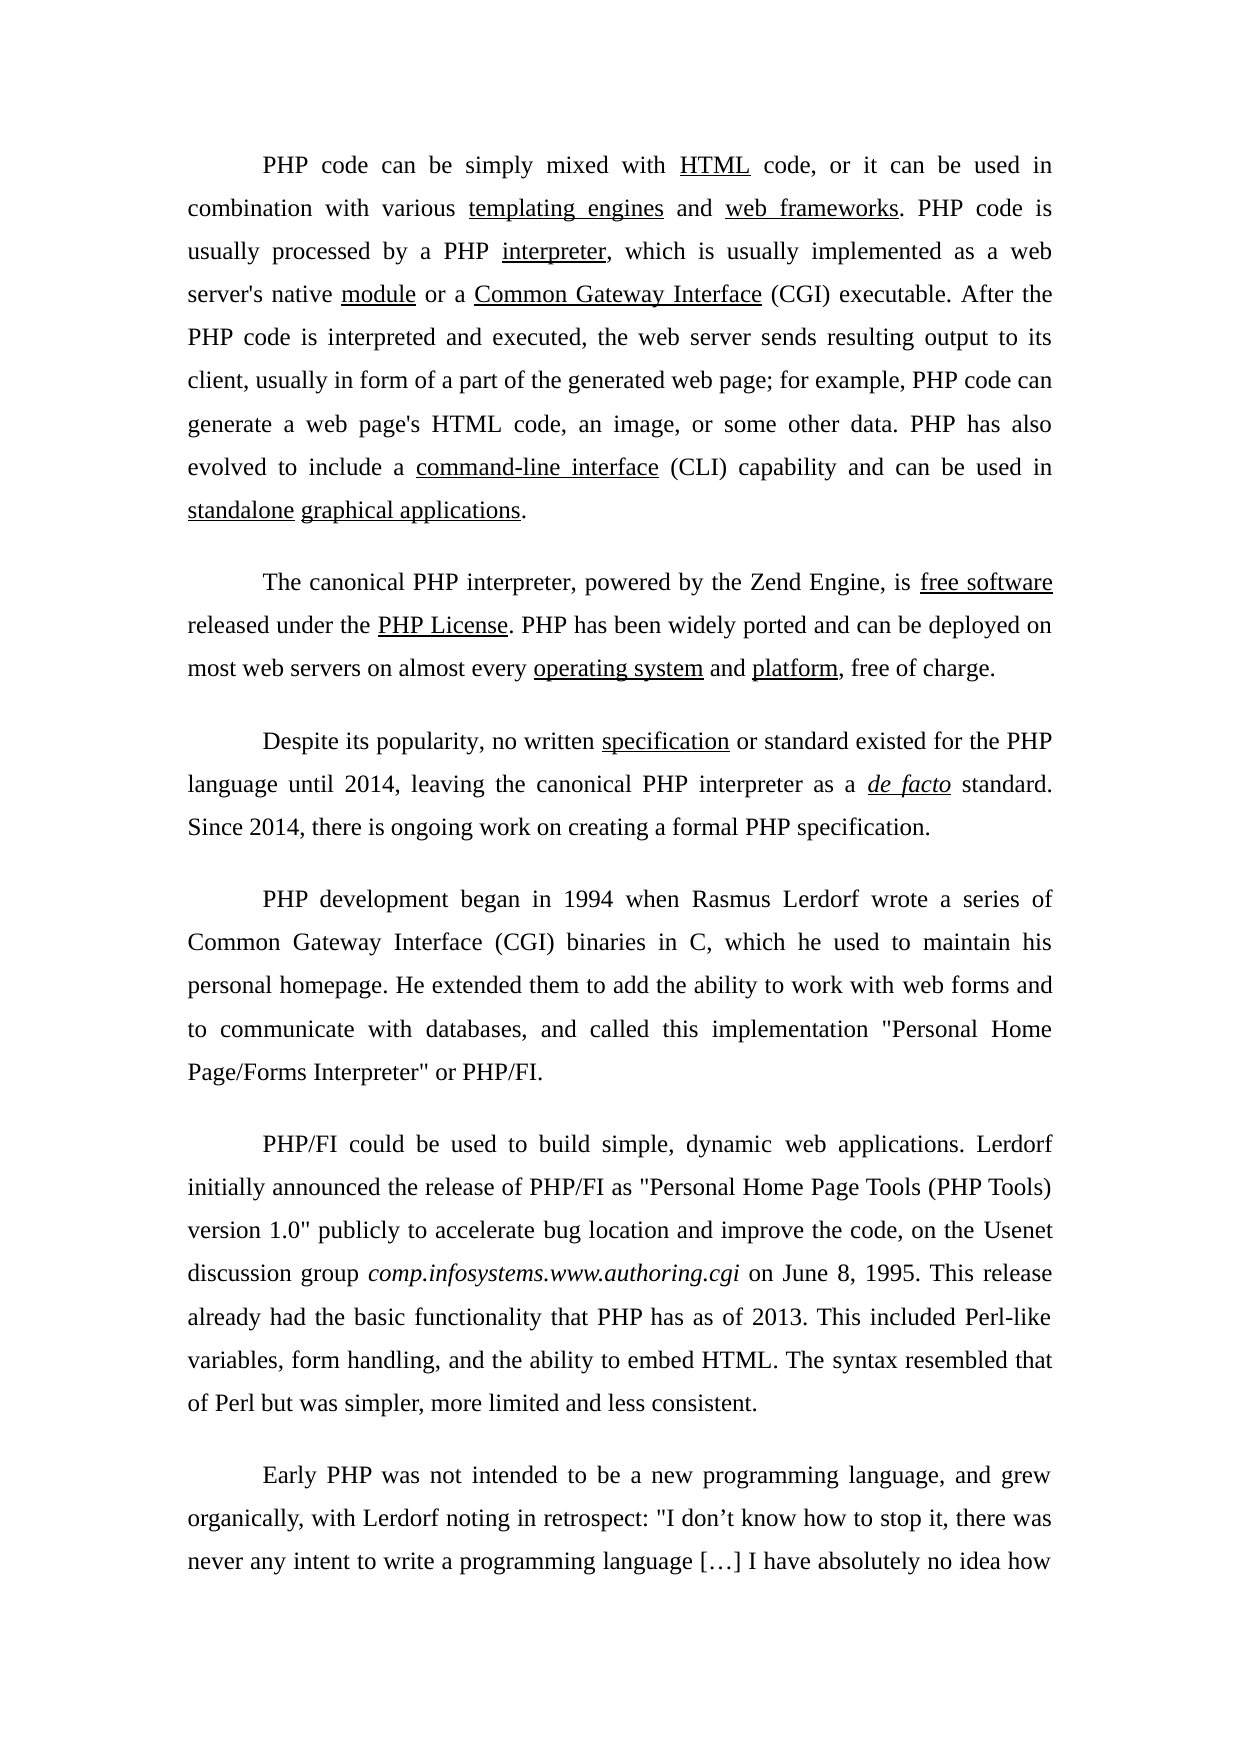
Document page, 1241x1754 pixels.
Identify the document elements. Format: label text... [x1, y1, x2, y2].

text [187, 1460, 1053, 1575]
text PHP development began in 1994 when Rasmus Lerdorf wrote a series of Common Gateway Interface (CGI) binaries in C, which he used to maintain his personal homepage. He extended them to add the ability to work with web forms and to communicate with databases, and called this implementation "Personal Home Page/Forms Interpreter" or PHP/FI. [187, 884, 1053, 1086]
text PHP/FI could be used to build simple, dynamic web applications. Lerdorf initially announced the release of PHP/FI as "Personal Home Page Tools (PHP Tools) version 1.0" publicly to accelerate bug location and improve the code, on the Usenet discussion group comp.infosystems.www.authoring.cgi on June 8, 1995. This release already had the basic functionality that PHP has as of 2013. This included Perl-like variables, form handling, and the ability to embed HTML. The syntax resembled that of Perl but was simpler, more limited and less consistent. [187, 1129, 1053, 1417]
text Despite its popularity, no written specification or standard existed for the PHP language until 2014, leaving the canonical PHP interpreter as a de facto standard. Since 2014, there is ongoing work on creating a formal PHP specification. [187, 726, 1053, 841]
text PHP code can be simply mixed with HTML code, or it can be used in combination with various templating engines and web frameworks. PHP code is usually processed by a PHP interpreter, which is usually implemented as a web server's native module or a Common Gateway Interface (CGI) executable. After the PHP code is interpreted and executed, the web server sends resulting output to its client, usually in form of a part of the generated web page; for example, PHP code can generate a web page's HTML code, an image, or some other data. PHP has also evolved to include a command-line interface (CLI) capability and can be used in standalone graphical applications. [187, 150, 1053, 524]
text The canonical PHP interpreter, powered by the Zend Engine, is free software released under the PHP License. PHP has been widely ported and can be deployed on most web servers on almost every operating system and platform, free of charge. [187, 567, 1053, 682]
